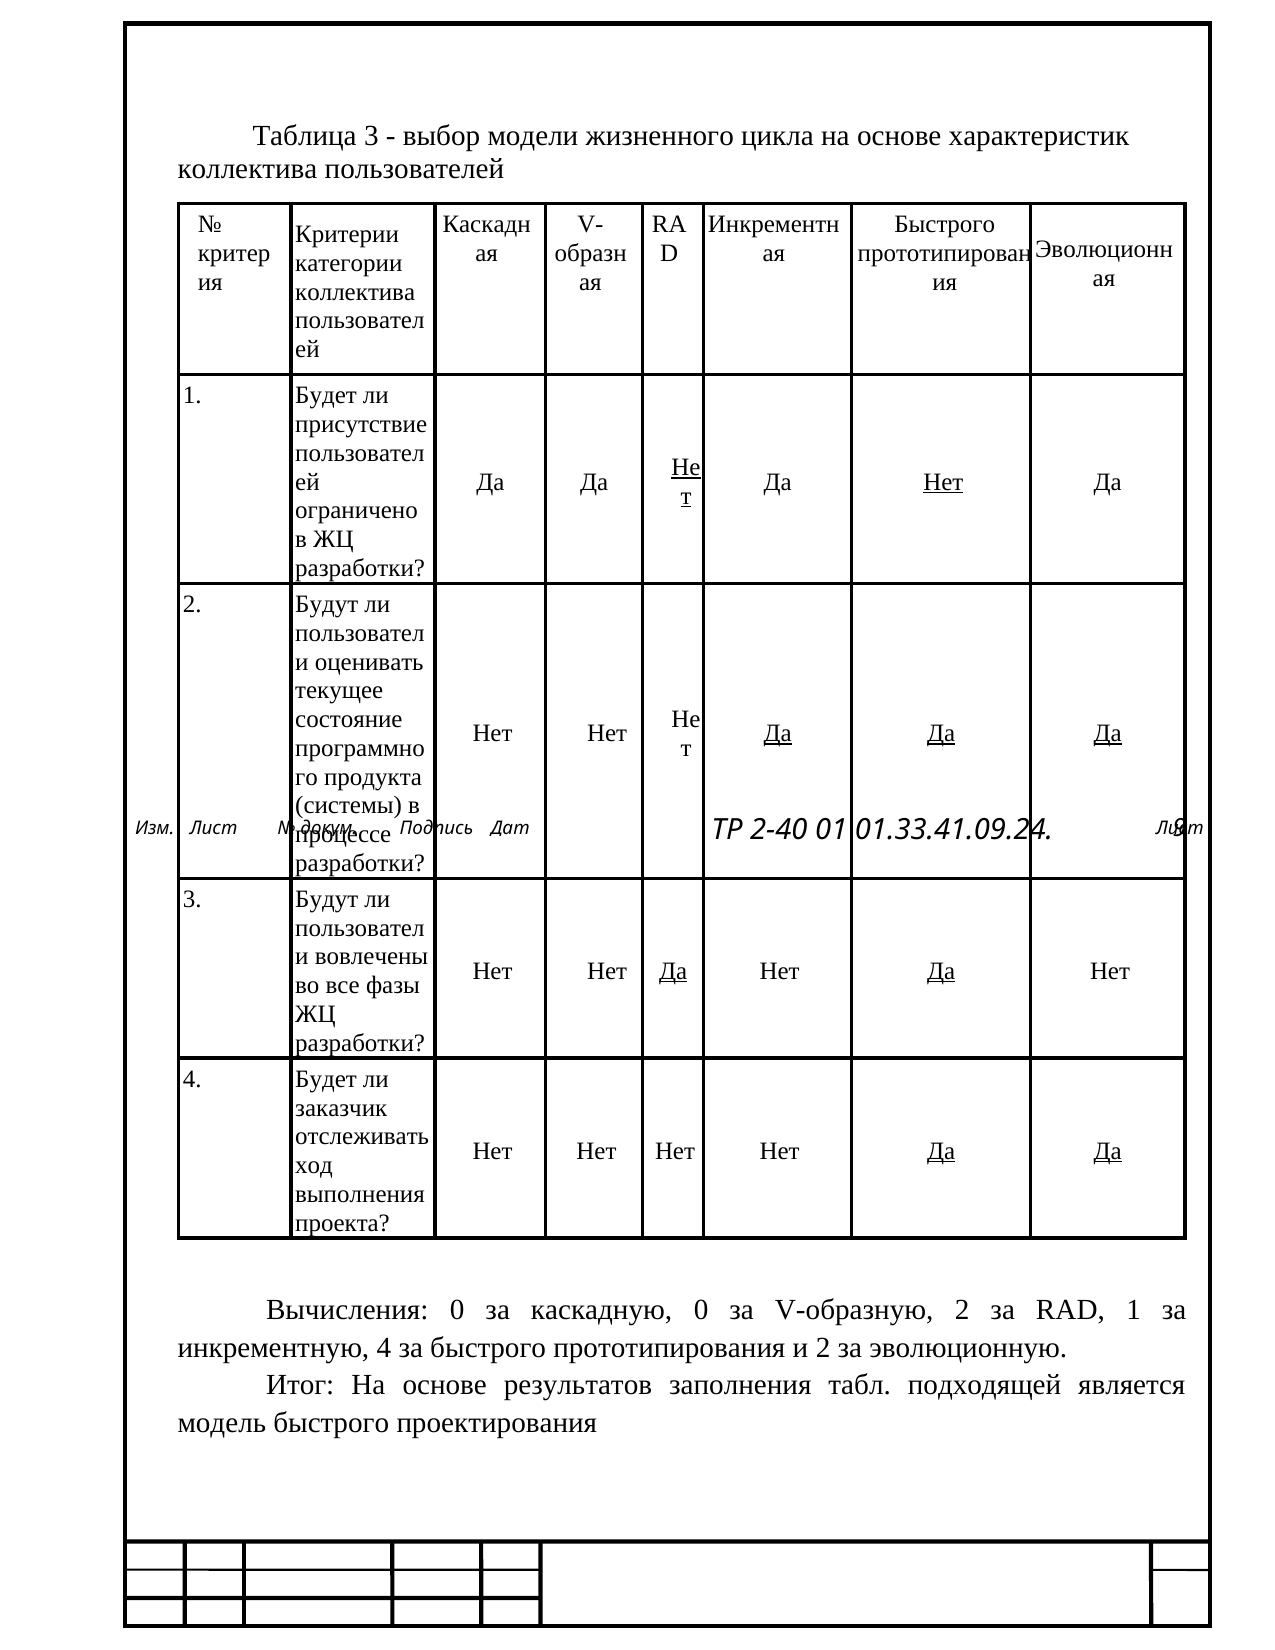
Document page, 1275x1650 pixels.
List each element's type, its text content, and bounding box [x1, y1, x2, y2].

table_cell Нет [644, 376, 702, 582]
table_header V-образная [547, 205, 641, 373]
table_cell Нет [644, 585, 702, 877]
table_cell Нет [547, 880, 641, 1056]
table_cell Да [1032, 376, 1183, 582]
table_cell Нет [547, 1060, 641, 1236]
table_cell 3. [180, 880, 289, 1056]
table_header RAD [644, 205, 702, 373]
table_cell Да [853, 585, 1029, 877]
table_cell Да [705, 376, 850, 582]
table_cell Будут ли пользователи оценивать текущее состояние программного продукта (системы) в процессе разработки? [293, 585, 433, 877]
table_cell Нет [1032, 880, 1183, 1056]
table_cell Нет [437, 880, 544, 1056]
text Итог: На основе результатов заполнения табл. подходящей является модель быстрого проектирования [177, 1365, 1186, 1440]
table_header № критерия [180, 205, 289, 373]
table_cell Да [1032, 585, 1183, 877]
table_header Каскадная [437, 205, 544, 373]
table_cell Нет [547, 585, 641, 877]
table_cell Нет [705, 1060, 850, 1236]
table_cell Нет [705, 880, 850, 1056]
table_cell 1. [180, 376, 289, 582]
table_header Быстрого прототипирования [853, 205, 1029, 373]
text Таблица 3 - выбор модели жизненного цикла на основе характеристик коллектива пользователей [177, 118, 1186, 185]
table_cell Будет ли заказчик отслеживать ход выполнения проекта? [293, 1060, 433, 1236]
text Вычисления: 0 за каскадную, 0 за V-образную, 2 за RAD, 1 за инкрементную, 4 за быстрого прототипирования и 2 за эволюционную. [177, 1290, 1186, 1365]
table_cell Да [853, 880, 1029, 1056]
table_header Инкрементная [705, 205, 850, 373]
table_header Критерии категории коллектива пользователей [293, 205, 433, 373]
table_cell Будут ли пользователи вовлечены во все фазы ЖЦ разработки? [293, 880, 433, 1056]
table_cell Будет ли присутствие пользователей ограничено в ЖЦ разработки? [293, 376, 433, 582]
table_cell Нет [853, 376, 1029, 582]
table_cell Нет [437, 1060, 544, 1236]
table_cell Да [1032, 1060, 1183, 1236]
table_cell Нет [437, 585, 544, 877]
table_cell Да [644, 880, 702, 1056]
table_cell Да [437, 376, 544, 582]
table_cell Нет [644, 1060, 702, 1236]
table_cell Да [547, 376, 641, 582]
table_cell 4. [180, 1060, 289, 1236]
table_cell Да [853, 1060, 1029, 1236]
table_cell 2. [180, 585, 289, 877]
table_header Эволюционная [1032, 205, 1183, 373]
table_cell Да [705, 585, 850, 877]
